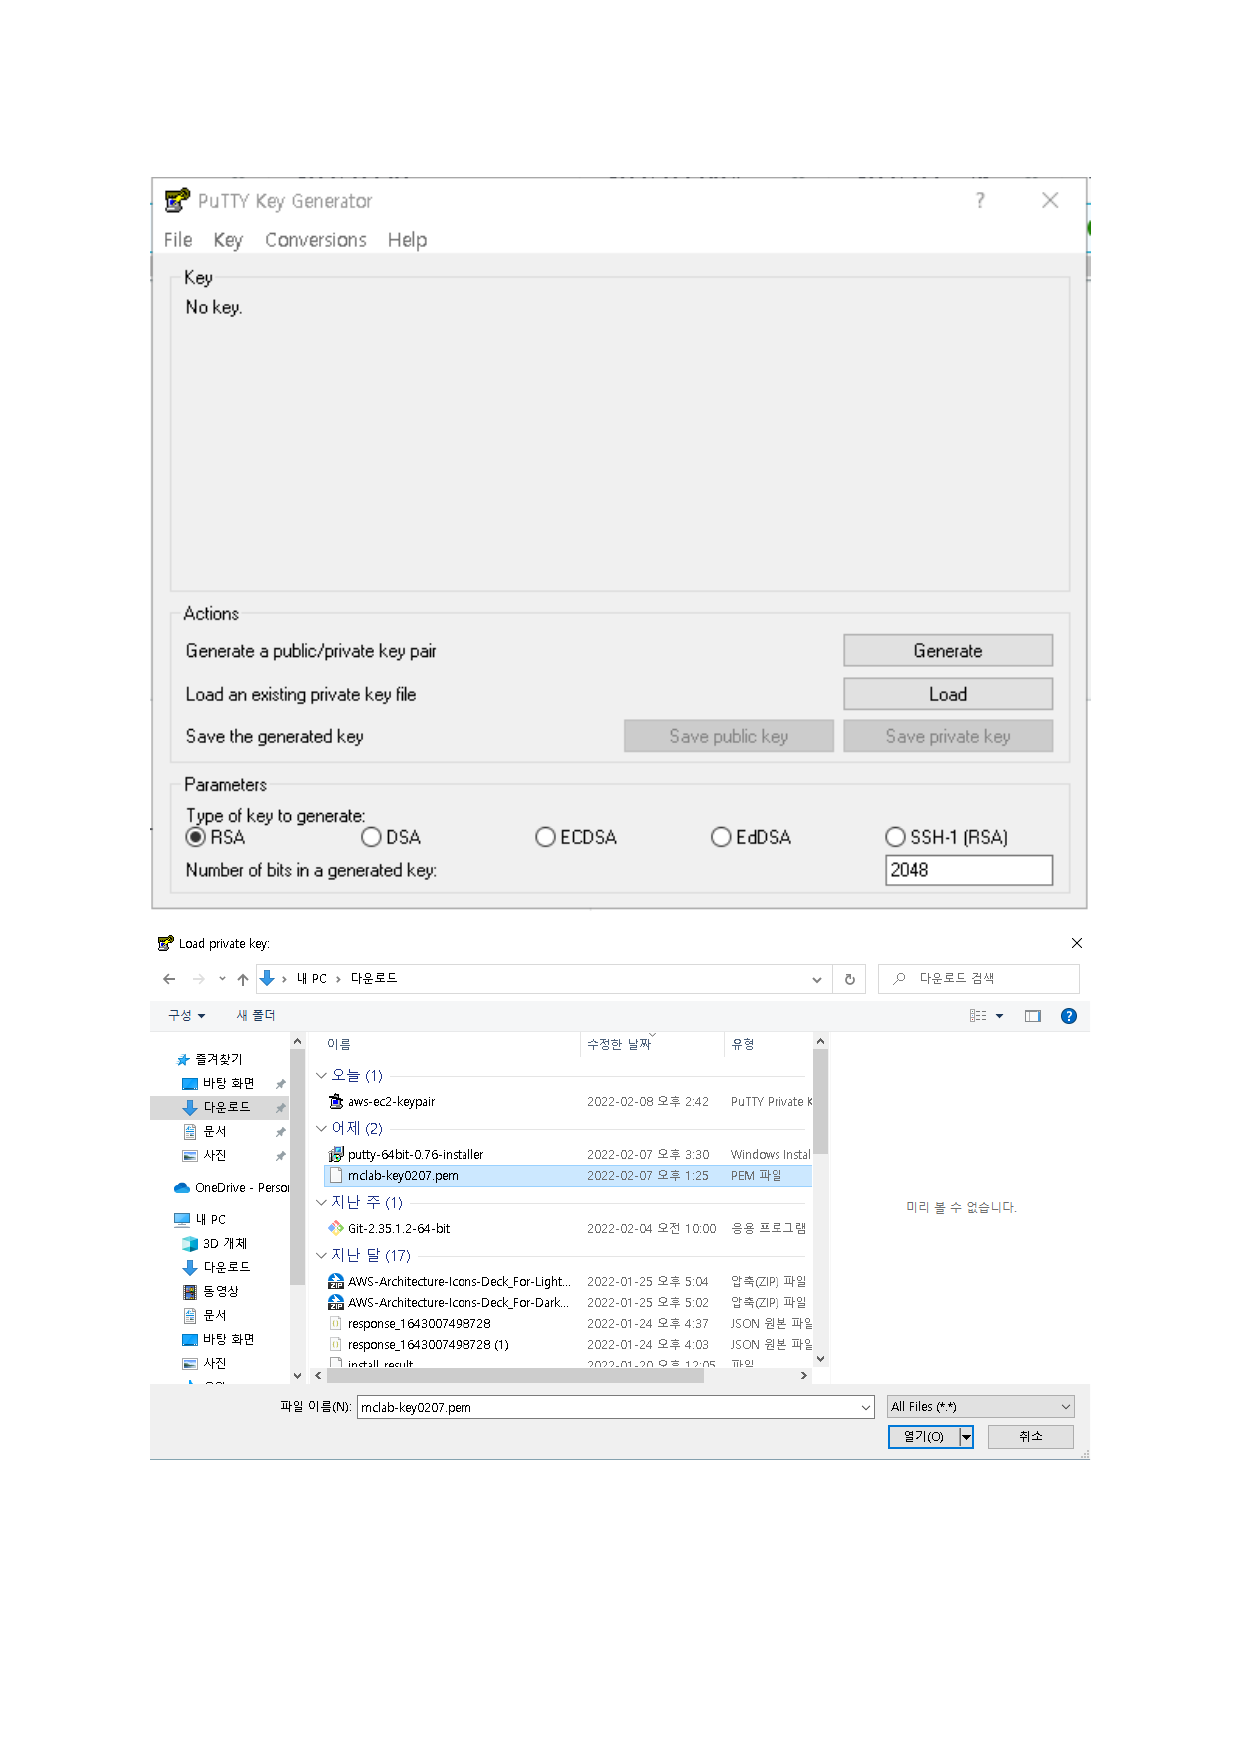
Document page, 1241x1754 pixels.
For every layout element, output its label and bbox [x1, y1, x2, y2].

picture [150, 177, 1091, 911]
picture [150, 929, 1091, 1460]
